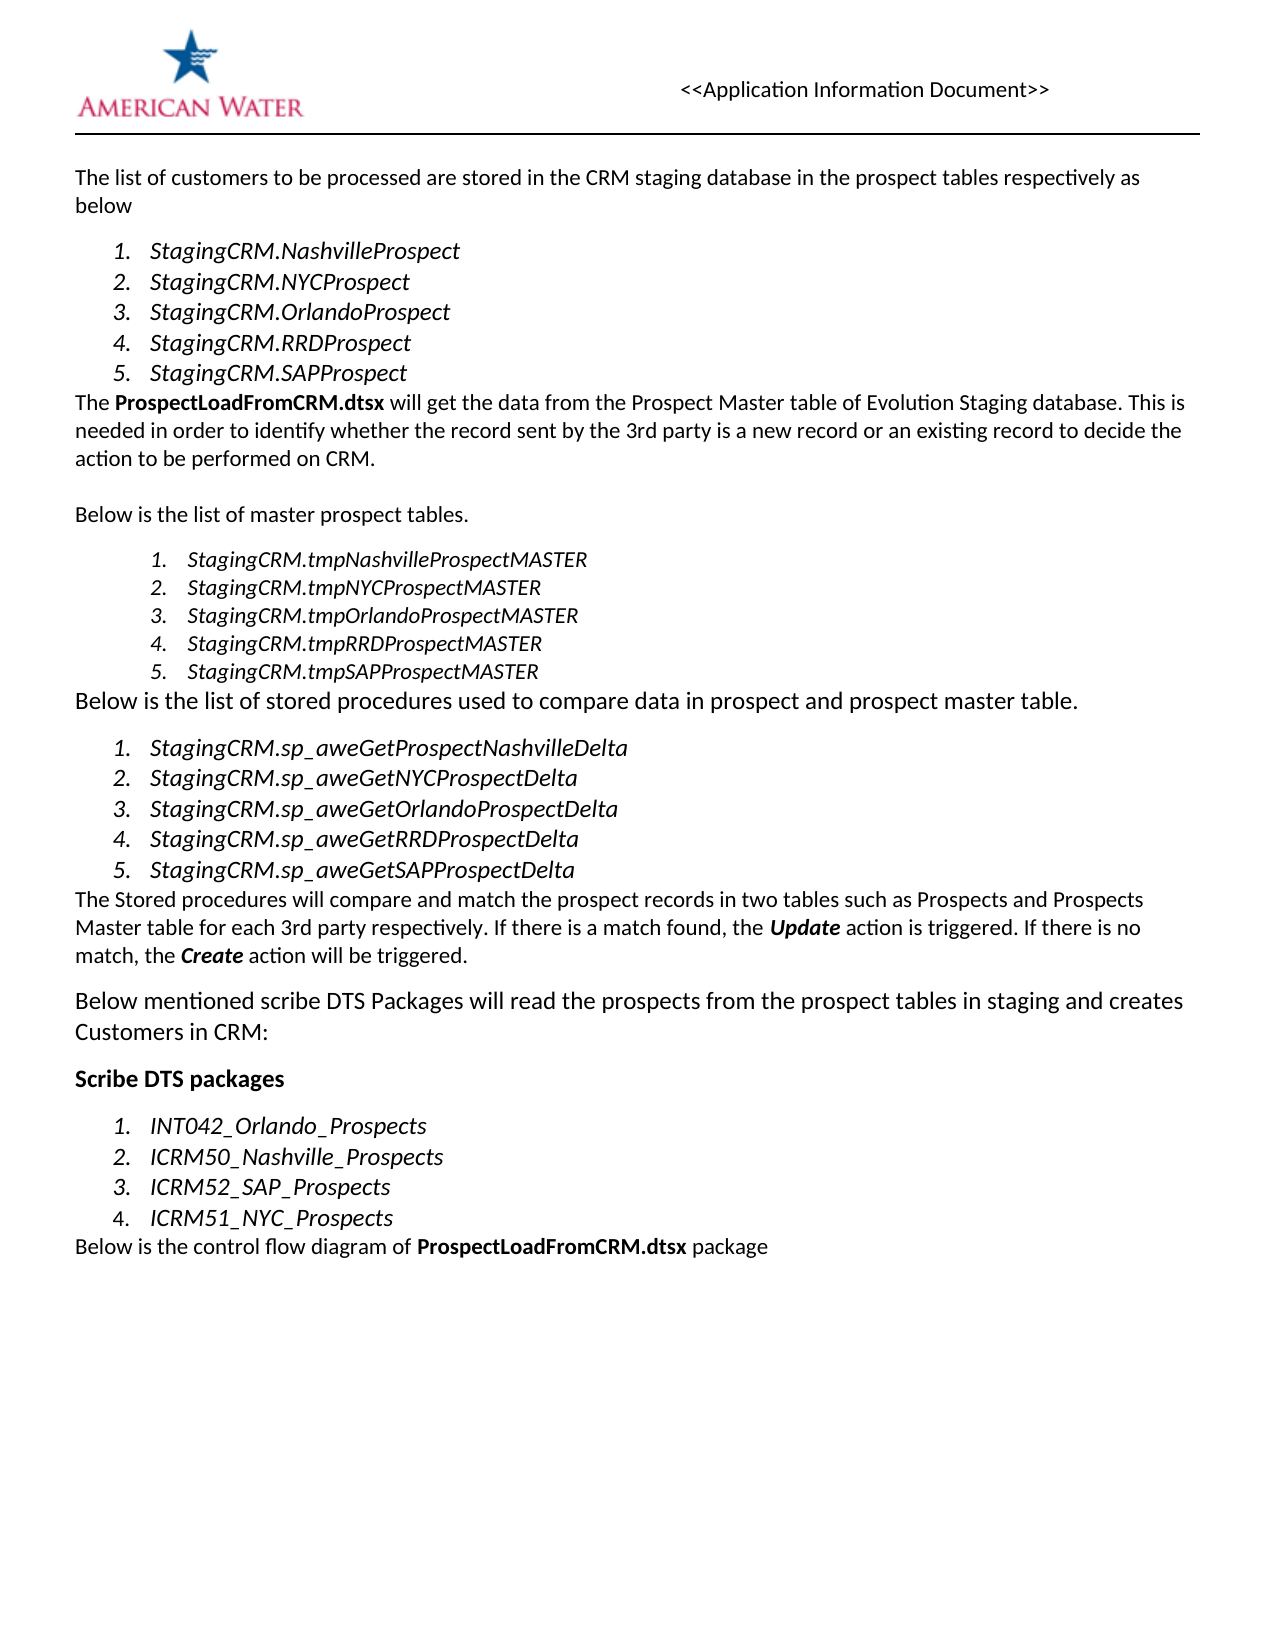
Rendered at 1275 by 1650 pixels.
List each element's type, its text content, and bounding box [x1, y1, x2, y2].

text Below is the list of stored procedures used to compare data in prospect and prospect master table. [75, 685, 1200, 715]
list StagingCRM.NYCProspect [112, 266, 1200, 296]
list ICRM50_Nashville_Prospects [112, 1141, 1200, 1171]
text Below is the control flow diagram of ProspectLoadFromCRM.dtsx package [75, 1232, 1200, 1260]
list StagingCRM.SAPProspect [112, 357, 1200, 388]
text The Stored procedures will compare and match the prospect records in two tables such as Prospects and Prospects Master table for each 3rd party respectively. If there is a match found, the Update action is triggered. If there is no match, the Create action will be triggered. [75, 885, 1200, 969]
picture [74, 26, 308, 120]
list StagingCRM.tmpRRDProspectMASTER [150, 629, 1200, 657]
list INT042_Orlando_Prospects [112, 1110, 1200, 1141]
list StagingCRM.tmpSAPProspectMASTER [150, 657, 1200, 685]
list StagingCRM.tmpNashvilleProspectMASTER [150, 545, 1200, 573]
text Scribe DTS packages [75, 1063, 1200, 1094]
list StagingCRM.sp_aweGetNYCProspectDelta [112, 763, 1200, 793]
list StagingCRM.tmpNYCProspectMASTER [150, 573, 1200, 601]
list ICRM51_NYC_Prospects [112, 1202, 1200, 1232]
text The list of customers to be processed are stored in the CRM staging database in the prospect tables respectively as below [75, 163, 1200, 219]
text Below mentioned scribe DTS Packages will read the prospects from the prospect tables in staging and creates Customers in CRM: [75, 985, 1200, 1046]
text Below is the list of master prospect tables. [75, 500, 1200, 528]
list StagingCRM.sp_aweGetOrlandoProspectDelta [112, 793, 1200, 824]
list StagingCRM.OrlandoProspect [112, 296, 1200, 327]
list StagingCRM.sp_aweGetProspectNashvilleDelta [112, 732, 1200, 763]
list StagingCRM.sp_aweGetSAPProspectDelta [112, 854, 1200, 885]
list StagingCRM.sp_aweGetRRDProspectDelta [112, 824, 1200, 854]
list StagingCRM.NashvilleProspect [112, 235, 1200, 266]
text The ProspectLoadFromCRM.dtsx will get the data from the Prospect Master table of Evolution Staging database. This is needed in order to identify whether the record sent by the 3rd party is a new record or an existing record to decide the action to be performed on CRM. [75, 388, 1200, 472]
list ICRM52_SAP_Prospects [112, 1171, 1200, 1202]
list StagingCRM.tmpOrlandoProspectMASTER [150, 601, 1200, 629]
list StagingCRM.RRDProspect [112, 327, 1200, 357]
